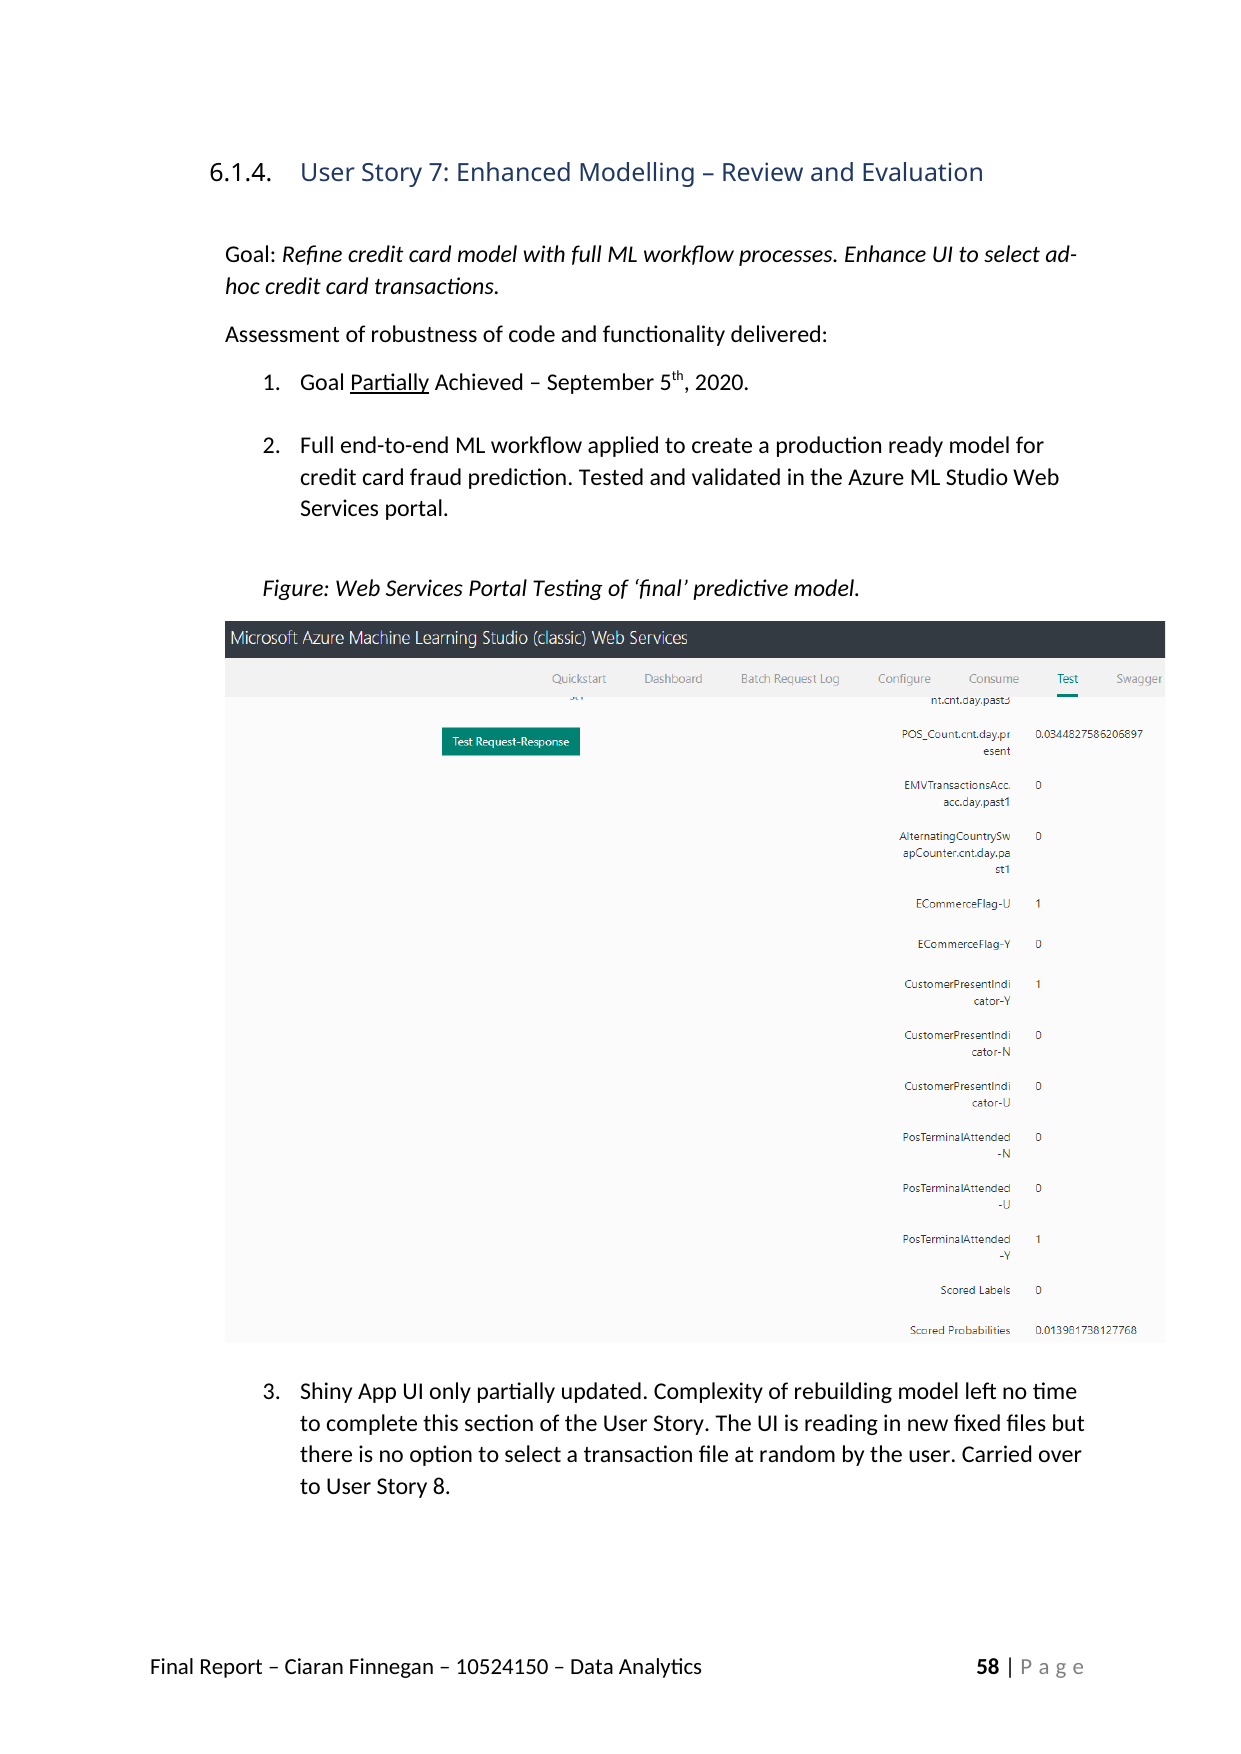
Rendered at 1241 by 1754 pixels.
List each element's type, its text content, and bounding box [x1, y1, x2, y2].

text Figure: Web Services Portal Testing of ‘final’ predictive model. [262, 573, 1090, 602]
picture [225, 621, 1166, 1343]
list Full end-to-end ML workflow applied to create a production ready model for credit card fraud prediction. Tested and validated in the Azure ML Studio Web Services portal. [262, 430, 1090, 523]
list Shiny App UI only partially updated. Complexity of rebuilding model left no time to complete this section of the User Story. The UI is reading in new fixed files but there is no option to select a transaction file at random by the user. Carried over to User Story 8. [262, 1376, 1090, 1500]
subtitle User Story 7: Enhanced Modelling – Review and Evaluation [209, 154, 1090, 188]
text Goal: Refine credit card model with full ML workflow processes. Enhance UI to select ad-hoc credit card transactions. [225, 239, 1090, 300]
text Assessment of robustness of code and functionality delivered: [225, 319, 1090, 348]
list Goal Partially Achieved – September 5th, 2020. [262, 367, 1090, 396]
